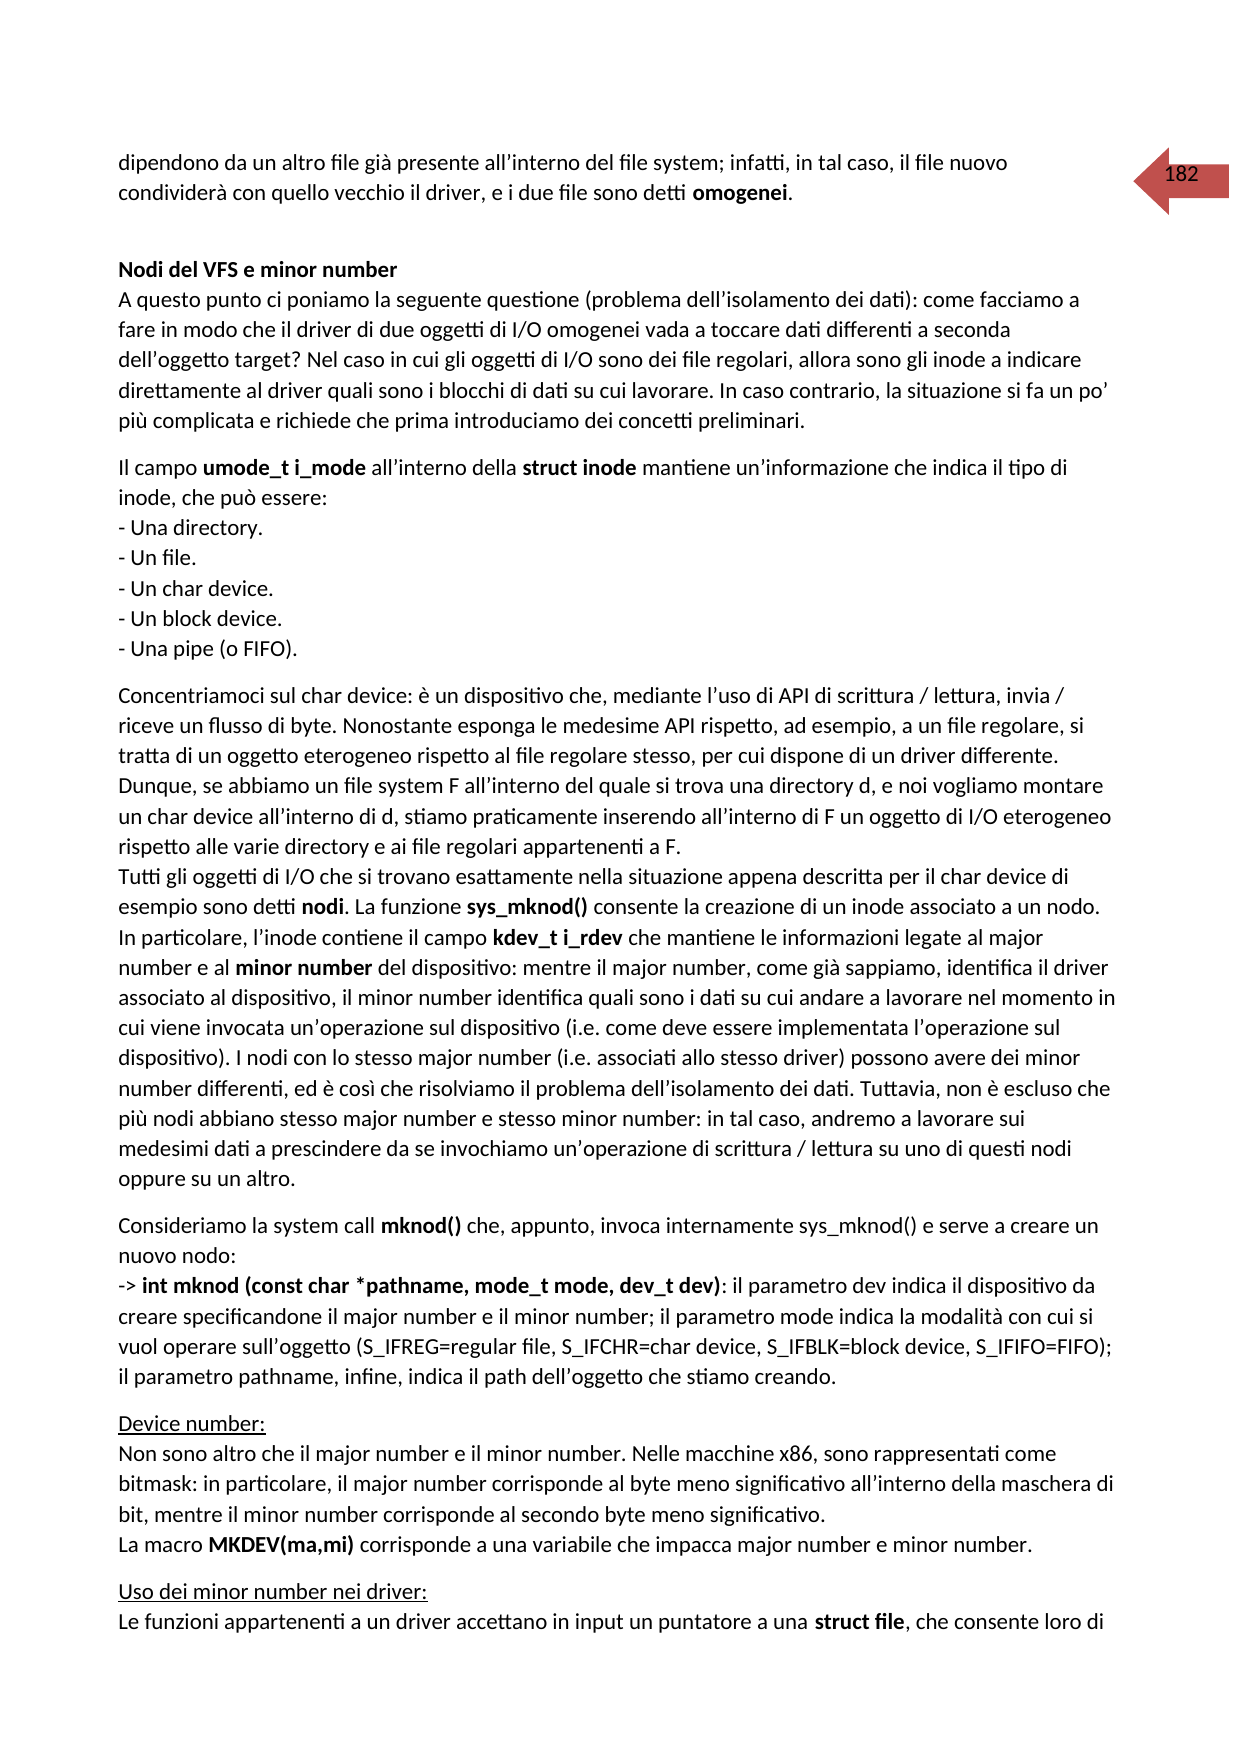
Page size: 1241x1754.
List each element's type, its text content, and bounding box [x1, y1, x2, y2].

text Nodi del VFS e minor number A questo punto ci poniamo la seguente questione (problema dell’isolamento dei dati): come facciamo a fare in modo che il driver di due oggetti di I/O omogenei vada a toccare dati differenti a seconda dell’oggetto target? Nel caso in cui gli oggetti di I/O sono dei file regolari, allora sono gli inode a indicare direttamente al driver quali sono i blocchi di dati su cui lavorare. In caso contrario, la situazione si fa un po’ più complicata e richiede che prima introduciamo dei concetti preliminari. [118, 225, 1122, 434]
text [118, 148, 1122, 206]
text Il campo umode_t i_mode all’interno della struct inode mantiene un’informazione che indica il tipo di inode, che può essere: - Una directory. - Un file. - Un char device. - Un block device. - Una pipe (o FIFO). [118, 453, 1122, 662]
text Concentriamoci sul char device: è un dispositivo che, mediante l’uso di API di scrittura / lettura, invia / riceve un flusso di byte. Nonostante esponga le medesime API rispetto, ad esempio, a un file regolare, si tratta di un oggetto eterogeneo rispetto al file regolare stesso, per cui dispone di un driver differente. Dunque, se abbiamo un file system F all’interno del quale si trova una directory d, e noi vogliamo montare un char device all’interno di d, stiamo praticamente inserendo all’interno di F un oggetto di I/O eterogeneo rispetto alle varie directory e ai file regolari appartenenti a F. Tutti gli oggetti di I/O che si trovano esattamente nella situazione appena descritta per il char device di esempio sono detti nodi. La funzione sys_mknod() consente la creazione di un inode associato a un nodo. In particolare, l’inode contiene il campo kdev_t i_rdev che mantiene le informazioni legate al major number e al minor number del dispositivo: mentre il major number, come già sappiamo, identifica il driver associato al dispositivo, il minor number identifica quali sono i dati su cui andare a lavorare nel momento in cui viene invocata un’operazione sul dispositivo (i.e. come deve essere implementata l’operazione sul dispositivo). I nodi con lo stesso major number (i.e. associati allo stesso driver) possono avere dei minor number differenti, ed è così che risolviamo il problema dell’isolamento dei dati. Tuttavia, non è escluso che più nodi abbiano stesso major number e stesso minor number: in tal caso, andremo a lavorare sui medesimi dati a prescindere da se invochiamo un’operazione di scrittura / lettura su uno di questi nodi oppure su un altro. [118, 681, 1122, 1192]
text Consideriamo la system call mknod() che, appunto, invoca internamente sys_mknod() e serve a creare un nuovo nodo: -> int mknod (const char *pathname, mode_t mode, dev_t dev): il parametro dev indica il dispositivo da creare specificandone il major number e il minor number; il parametro mode indica la modalità con cui si vuol operare sull’oggetto (S_IFREG=regular file, S_IFCHR=char device, S_IFBLK=block device, S_IFIFO=FIFO); il parametro pathname, infine, indica il path dell’oggetto che stiamo creando. [118, 1211, 1122, 1390]
text Device number: Non sono altro che il major number e il minor number. Nelle macchine x86, sono rappresentati come bitmask: in particolare, il major number corrisponde al byte meno significativo all’interno della maschera di bit, mentre il minor number corrisponde al secondo byte meno significativo. La macro MKDEV(ma,mi) corrisponde a una variabile che impacca major number e minor number. [118, 1409, 1122, 1558]
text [118, 1577, 1122, 1635]
